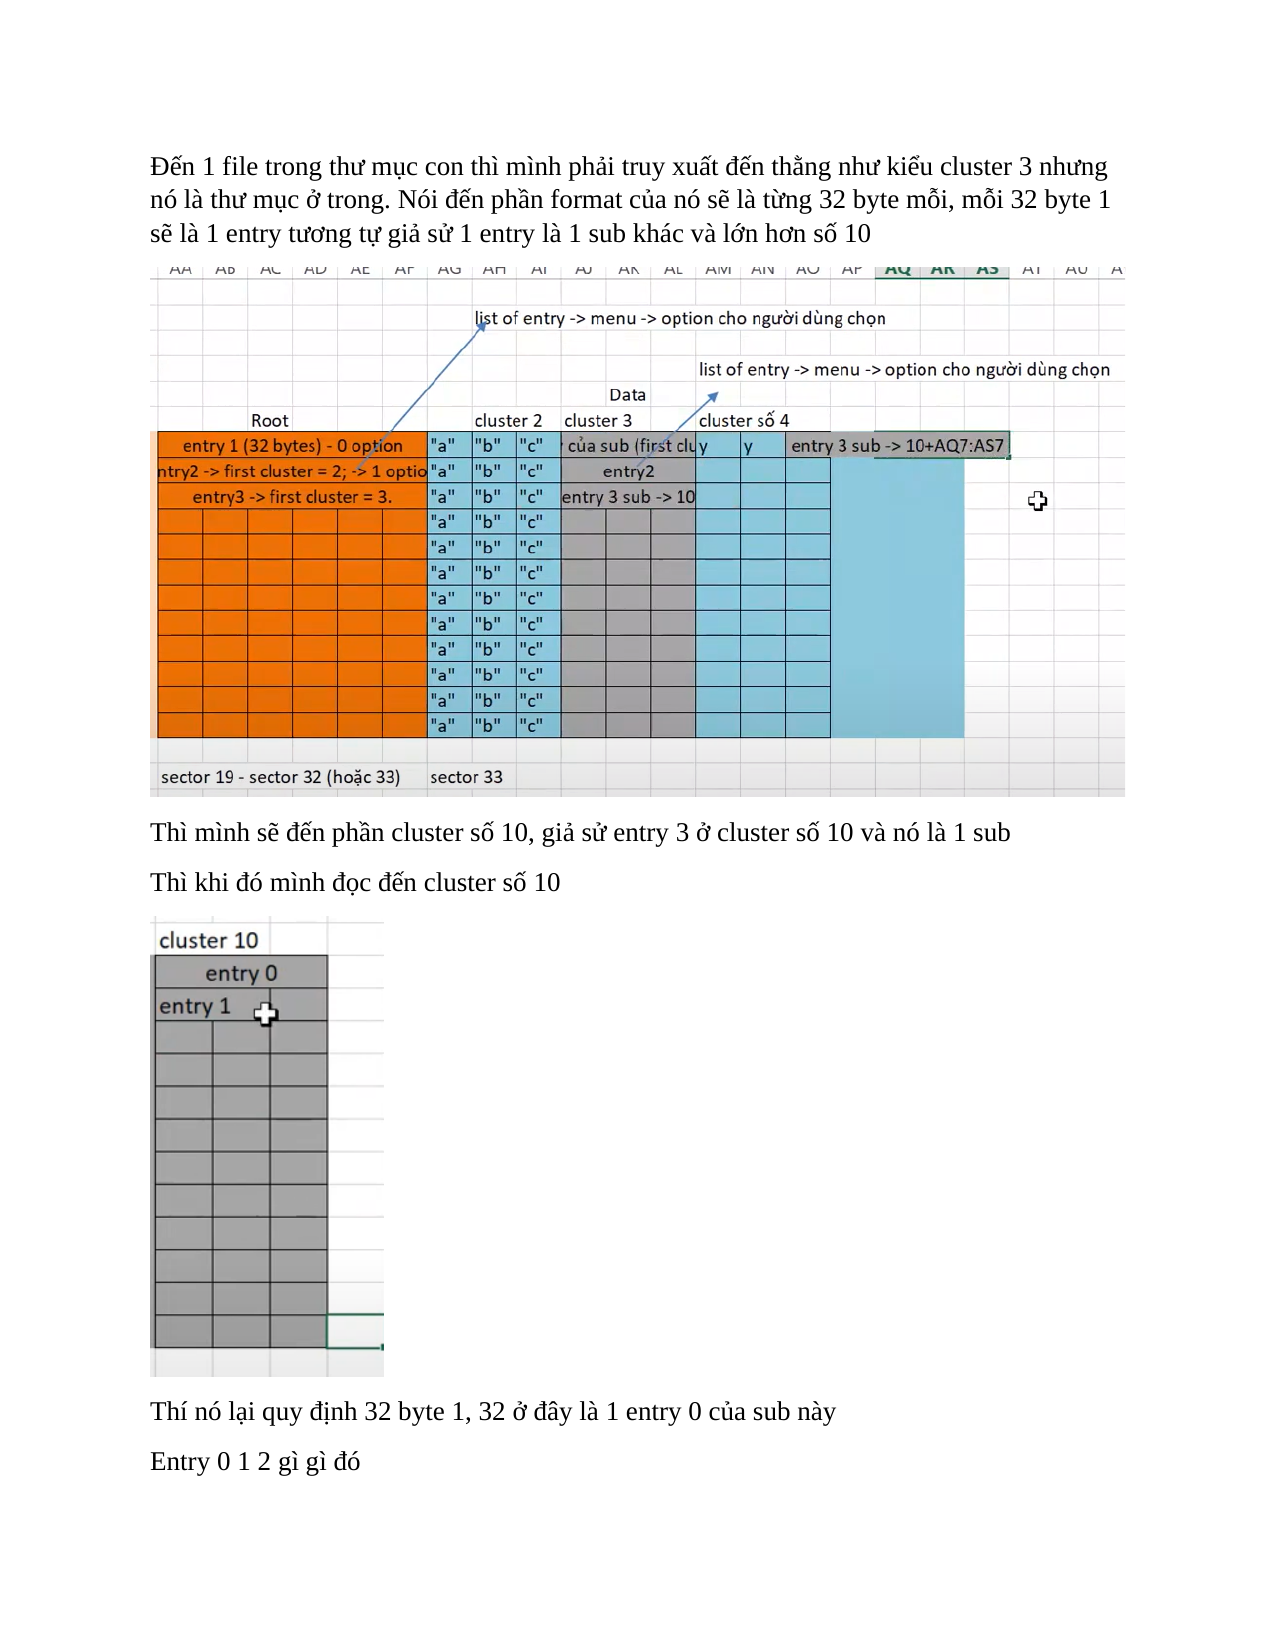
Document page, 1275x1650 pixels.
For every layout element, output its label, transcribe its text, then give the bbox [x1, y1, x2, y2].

text Đến 1 file trong thư mục con thì mình phải truy xuất đến thằng như kiểu cluster 3 nhưng nó là thư mục ở trong. Nói đến phần format của nó sẽ là từng 32 byte mỗi, mỗi 32 byte 1 sẽ là 1 entry tương tự giả sử 1 entry là 1 sub khác và lớn hơn số 10 [150, 150, 1125, 248]
text Thì mình sẽ đến phần cluster số 10, giả sử entry 3 ở cluster số 10 và nó là 1 sub [150, 816, 1125, 847]
text Entry 0 1 2 gì gì đó [150, 1445, 1125, 1477]
text Thí nó lại quy định 32 byte 1, 32 ở đây là 1 entry 0 của sub này [150, 1395, 1125, 1426]
picture [150, 267, 1125, 797]
picture [150, 916, 384, 1377]
text Thì khi đó mình đọc đến cluster số 10 [150, 866, 1125, 897]
